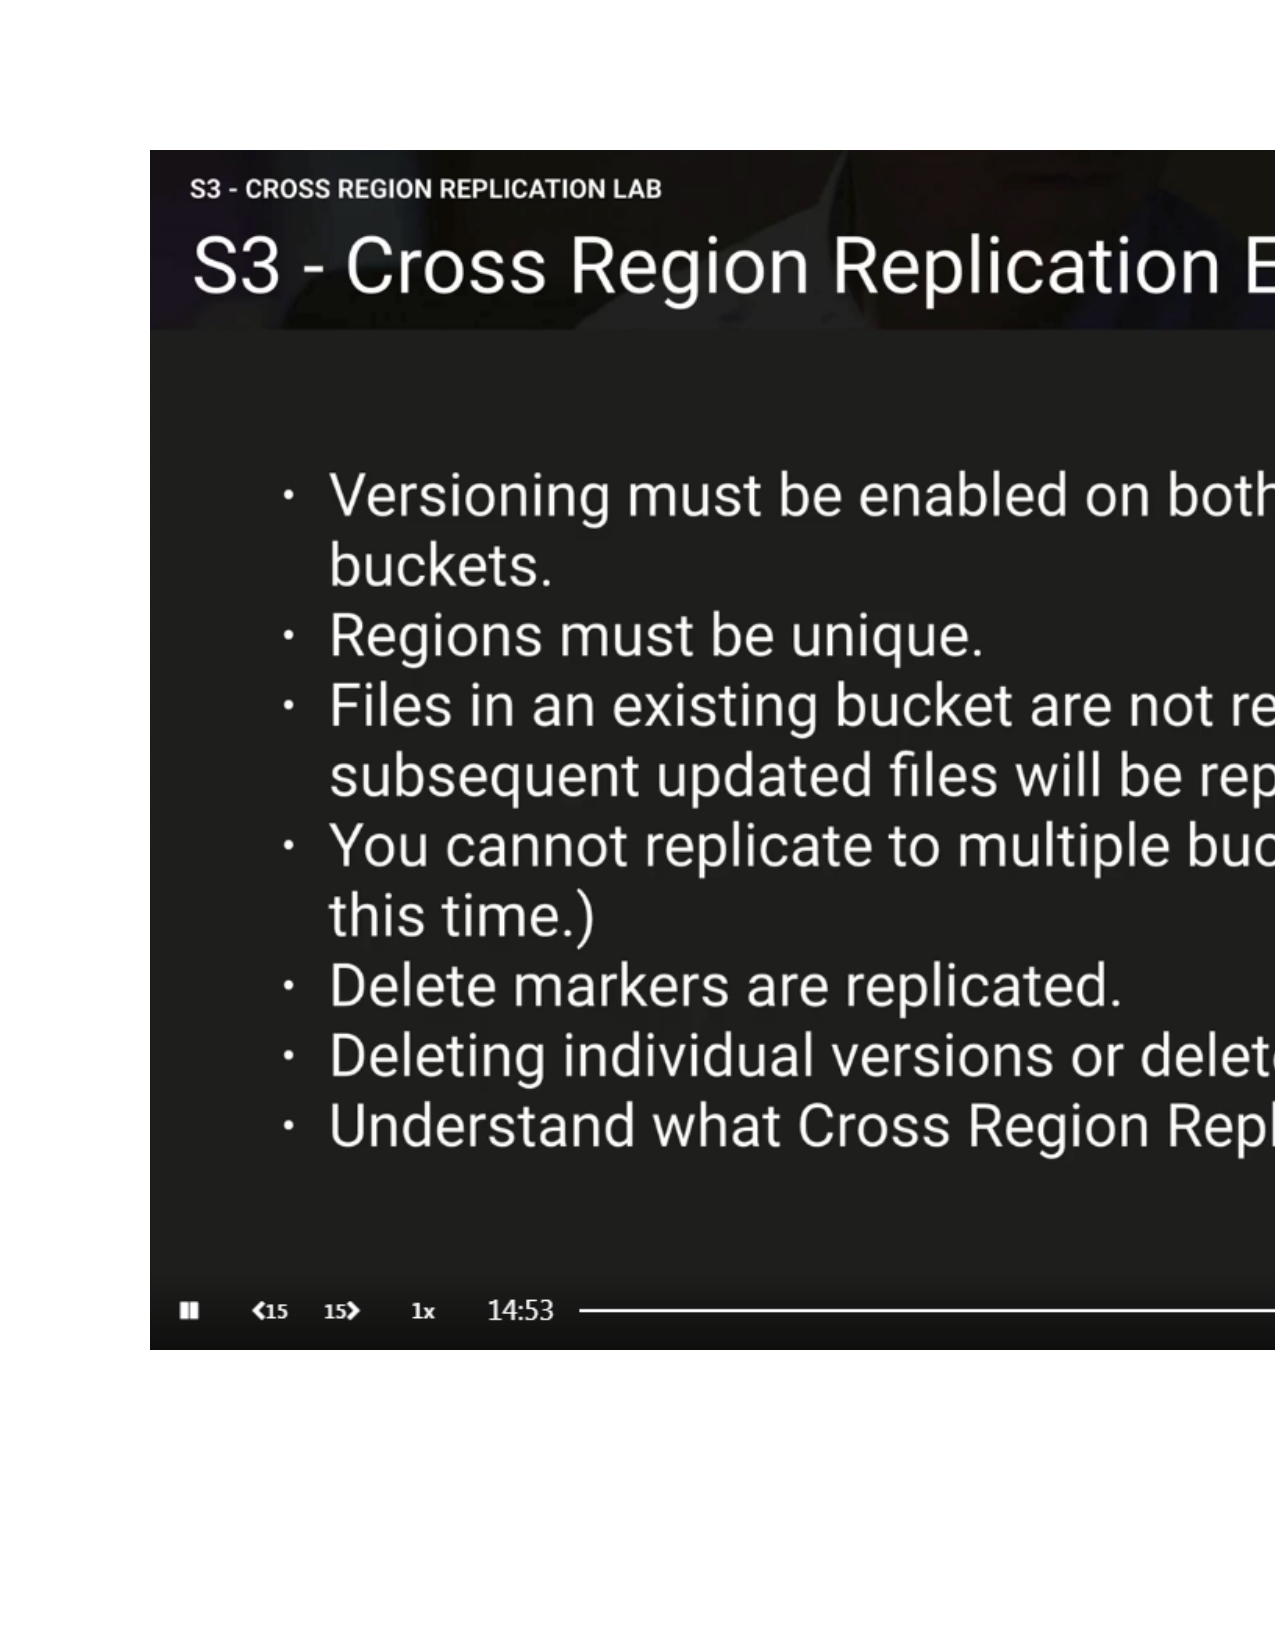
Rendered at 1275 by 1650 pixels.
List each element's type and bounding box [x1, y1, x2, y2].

picture [150, 150, 1275, 1350]
